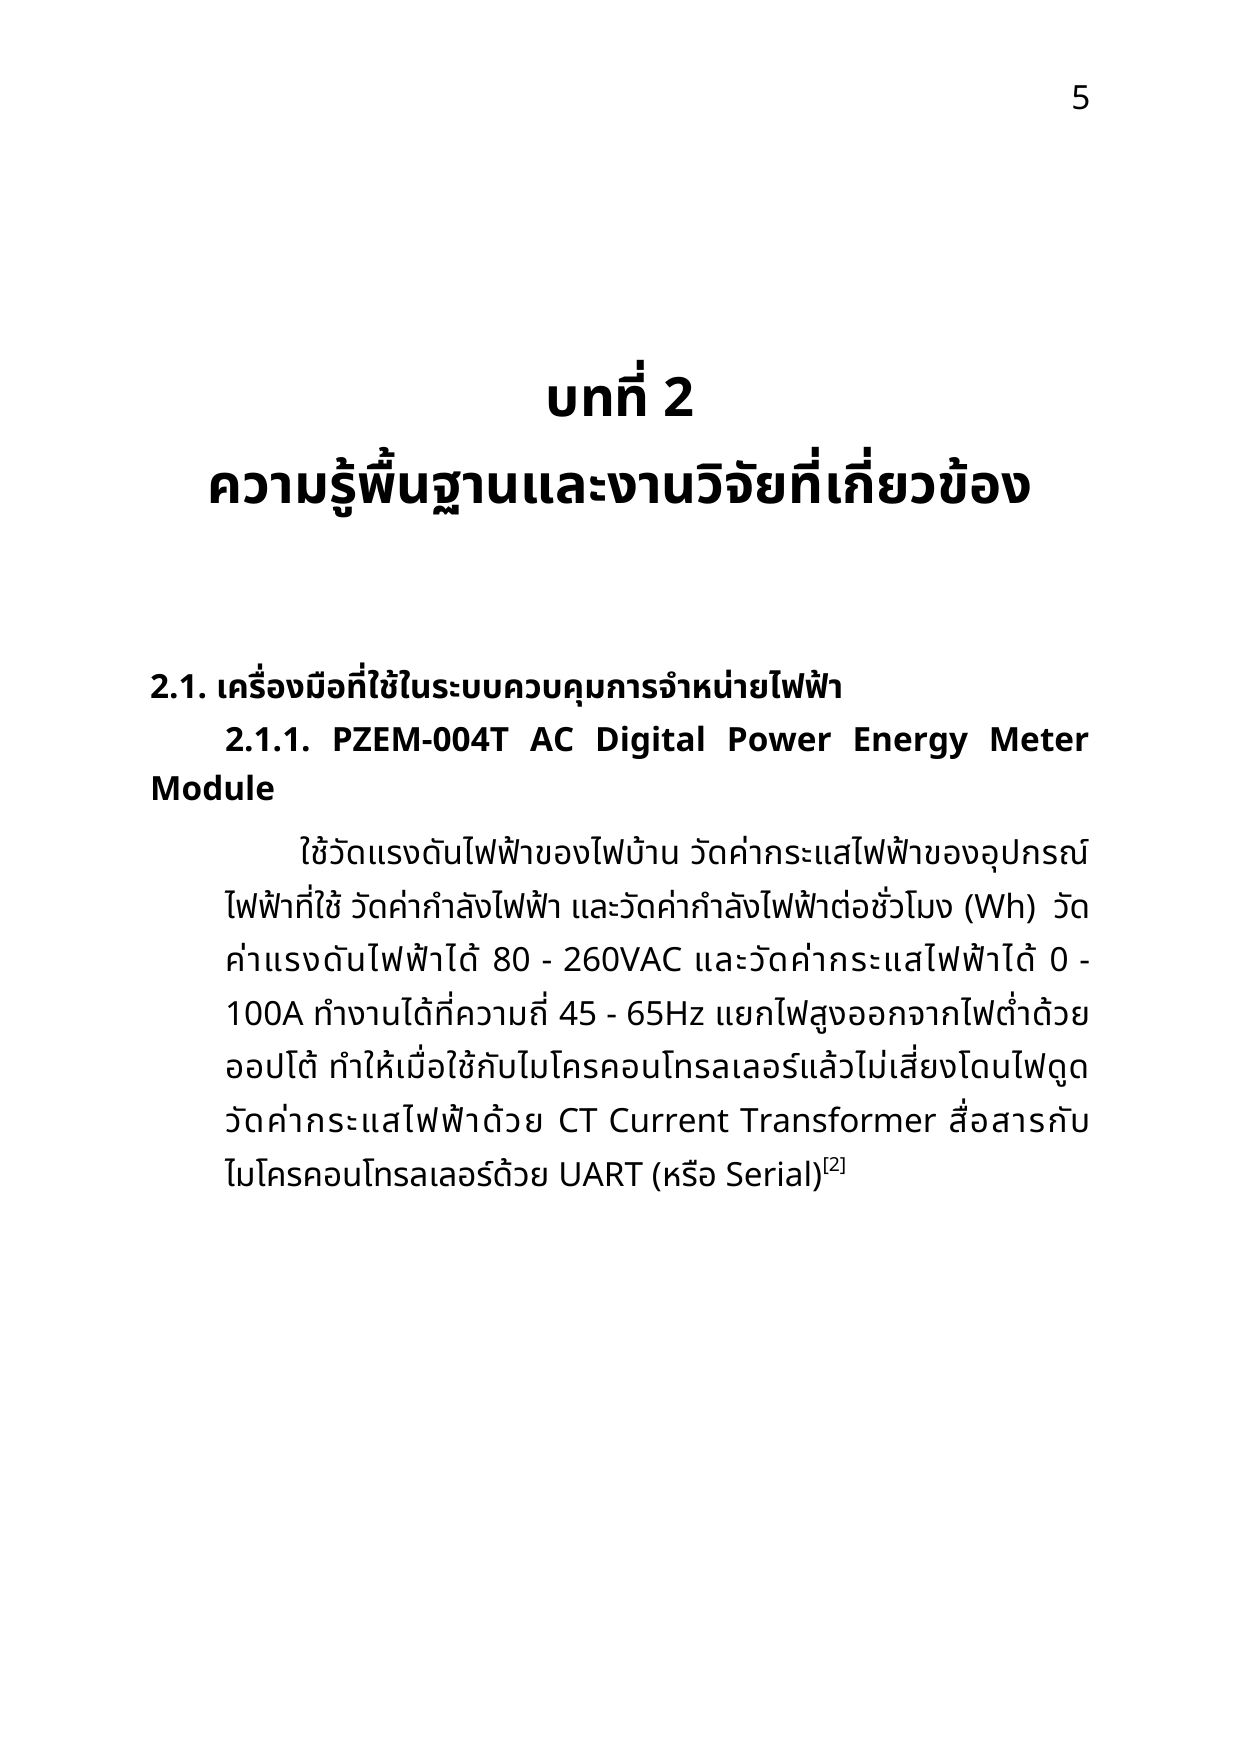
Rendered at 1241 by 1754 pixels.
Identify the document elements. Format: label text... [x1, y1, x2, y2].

text 2.1.1. PZEM-004T AC Digital Power Energy Meter Module [150, 716, 1090, 810]
subtitle ความรู้พื้นฐานและงานวิจัยที่เกี่ยวข้อง [150, 446, 1090, 528]
subtitle 2.1. เครื่องมือที่ใช้ในระบบควบคุมการจำหน่ายไฟฟ้า [150, 662, 1090, 713]
text ใช้วัดแรงดันไฟฟ้าของไฟบ้าน วัดค่ากระแสไฟฟ้าของอุปกรณ์ไฟฟ้าที่ใช้ วัดค่ากำลังไฟฟ้า และวัดค่ากำลังไฟฟ้าต่อชั่วโมง (Wh) วัดค่าแรงดันไฟฟ้าได้ 80 - 260VAC และวัดค่ากระแสไฟฟ้าได้ 0 - 100A ทำงานได้ที่ความถี่ 45 - 65Hz แยกไฟสูงออกจากไฟต่ำด้วยออปโต้ ทำให้เมื่อใช้กับไมโครคอนโทรลเลอร์แล้วไม่เสี่ยงโดนไฟดูด วัดค่ากระแสไฟฟ้าด้วย CT Current Transformer สื่อสารกับไมโครคอนโทรลเลอร์ด้วย UART (หรือ Serial)[2] [225, 829, 1090, 1201]
subtitle บทที่ 2 [150, 359, 1090, 441]
